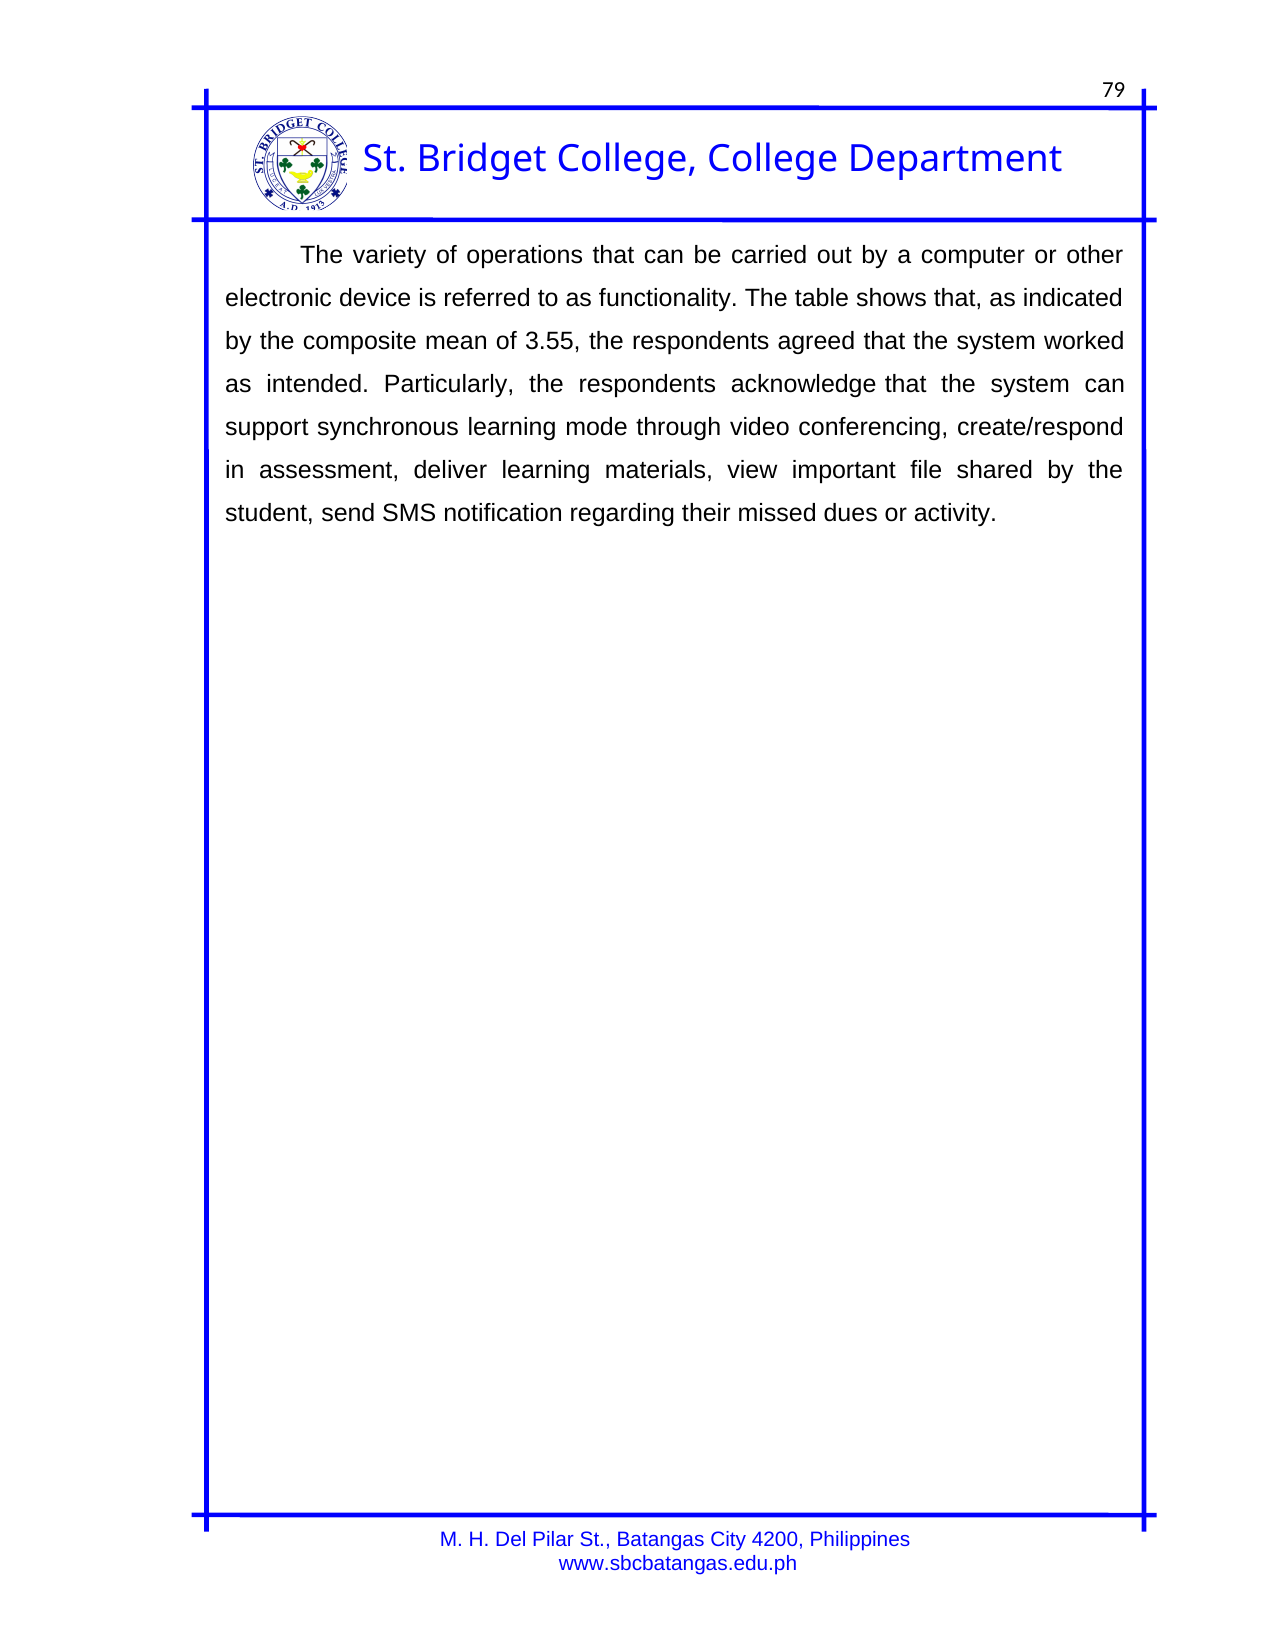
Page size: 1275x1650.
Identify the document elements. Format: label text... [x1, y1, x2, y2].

text The variety of operations that can be carried out by a computer or other electronic device is referred to as functionality. The table shows that, as indicated by the composite mean of 3.55, the respondents agreed that the system worked as intended. Particularly, the respondents acknowledge that the system can support synchronous learning mode through video conferencing, create/respond in assessment, deliver learning materials, view important file shared by the student, send SMS notification regarding their missed dues or activity. [225, 239, 1125, 527]
picture [253, 116, 347, 211]
